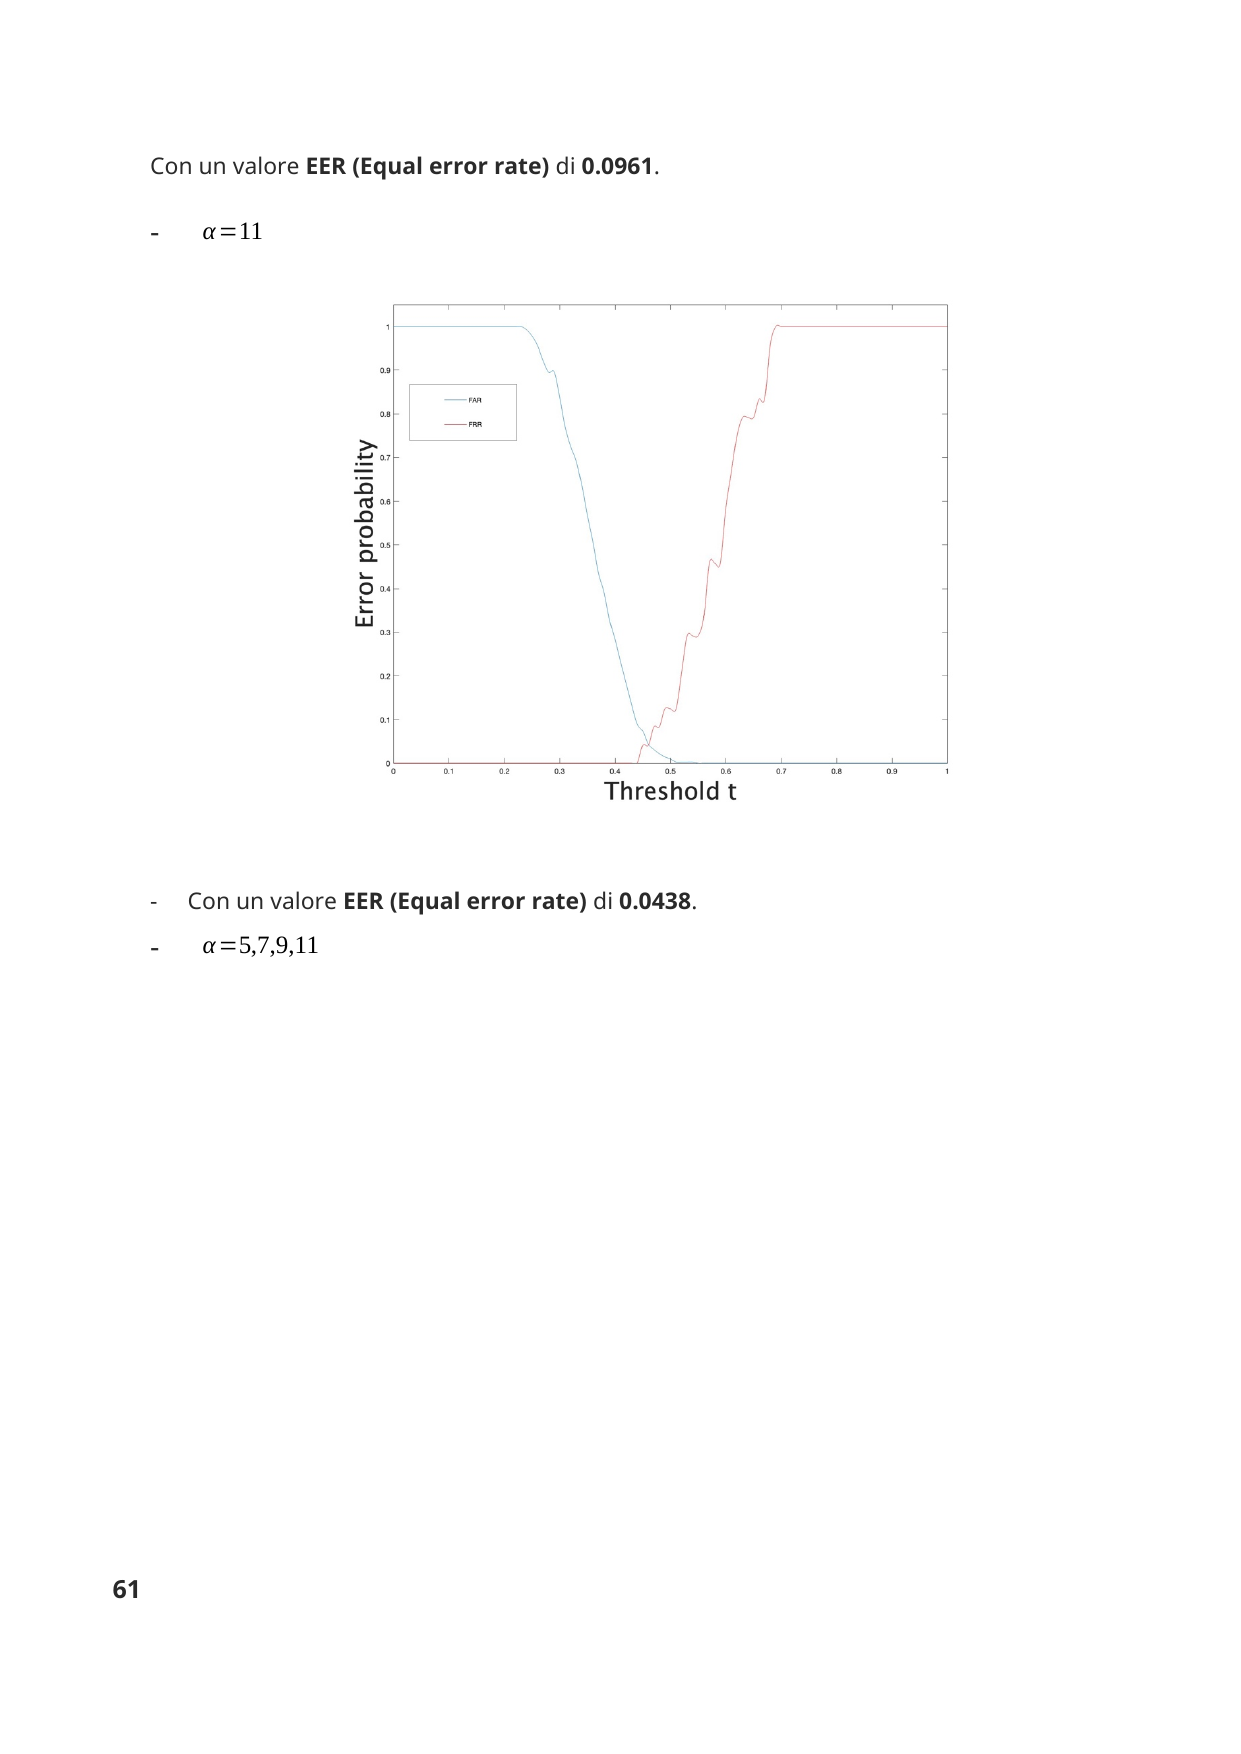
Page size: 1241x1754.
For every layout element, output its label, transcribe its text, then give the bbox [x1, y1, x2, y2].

text Con un valore EER (Equal error rate) di 0.0961. [150, 150, 1128, 181]
picture [300, 263, 1015, 825]
list Con un valore EER (Equal error rate) di 0.0438. [150, 885, 1128, 916]
